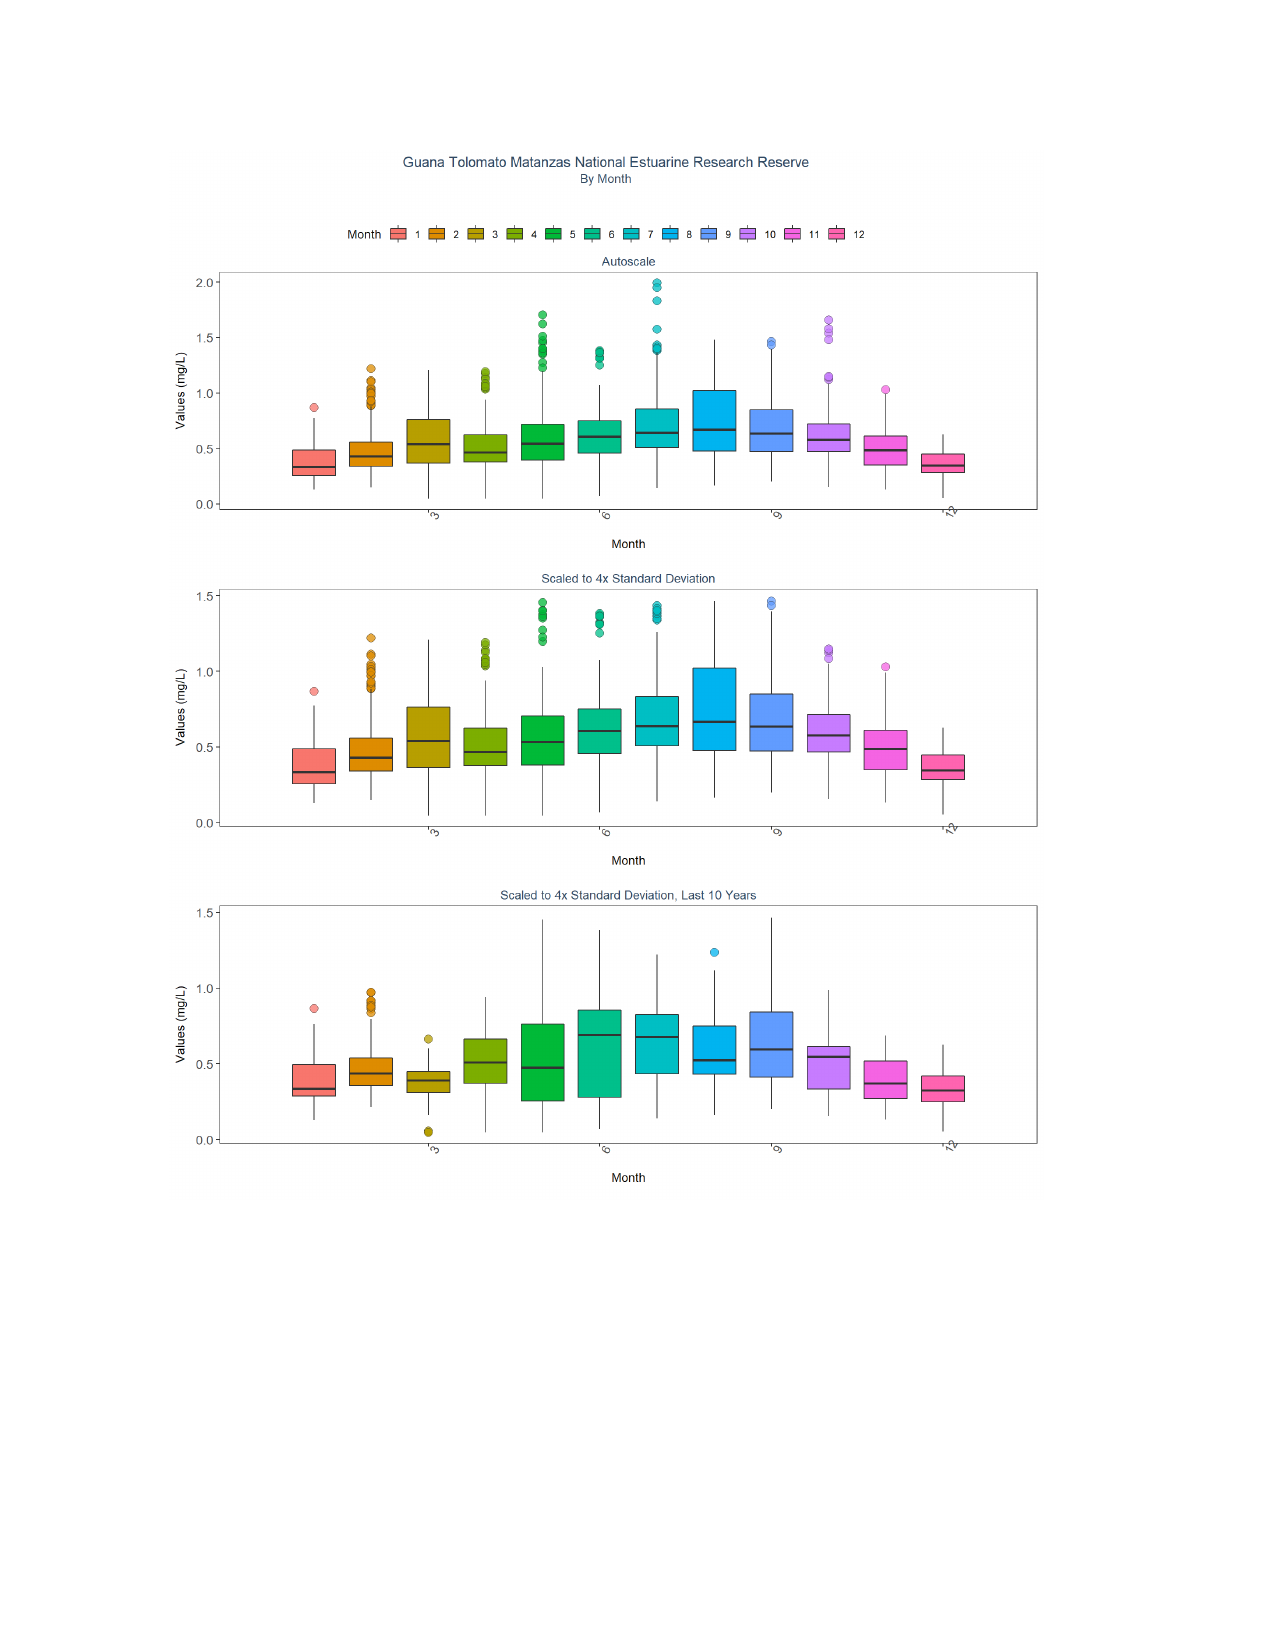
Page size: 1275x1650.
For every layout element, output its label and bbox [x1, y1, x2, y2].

picture [168, 150, 1044, 1200]
